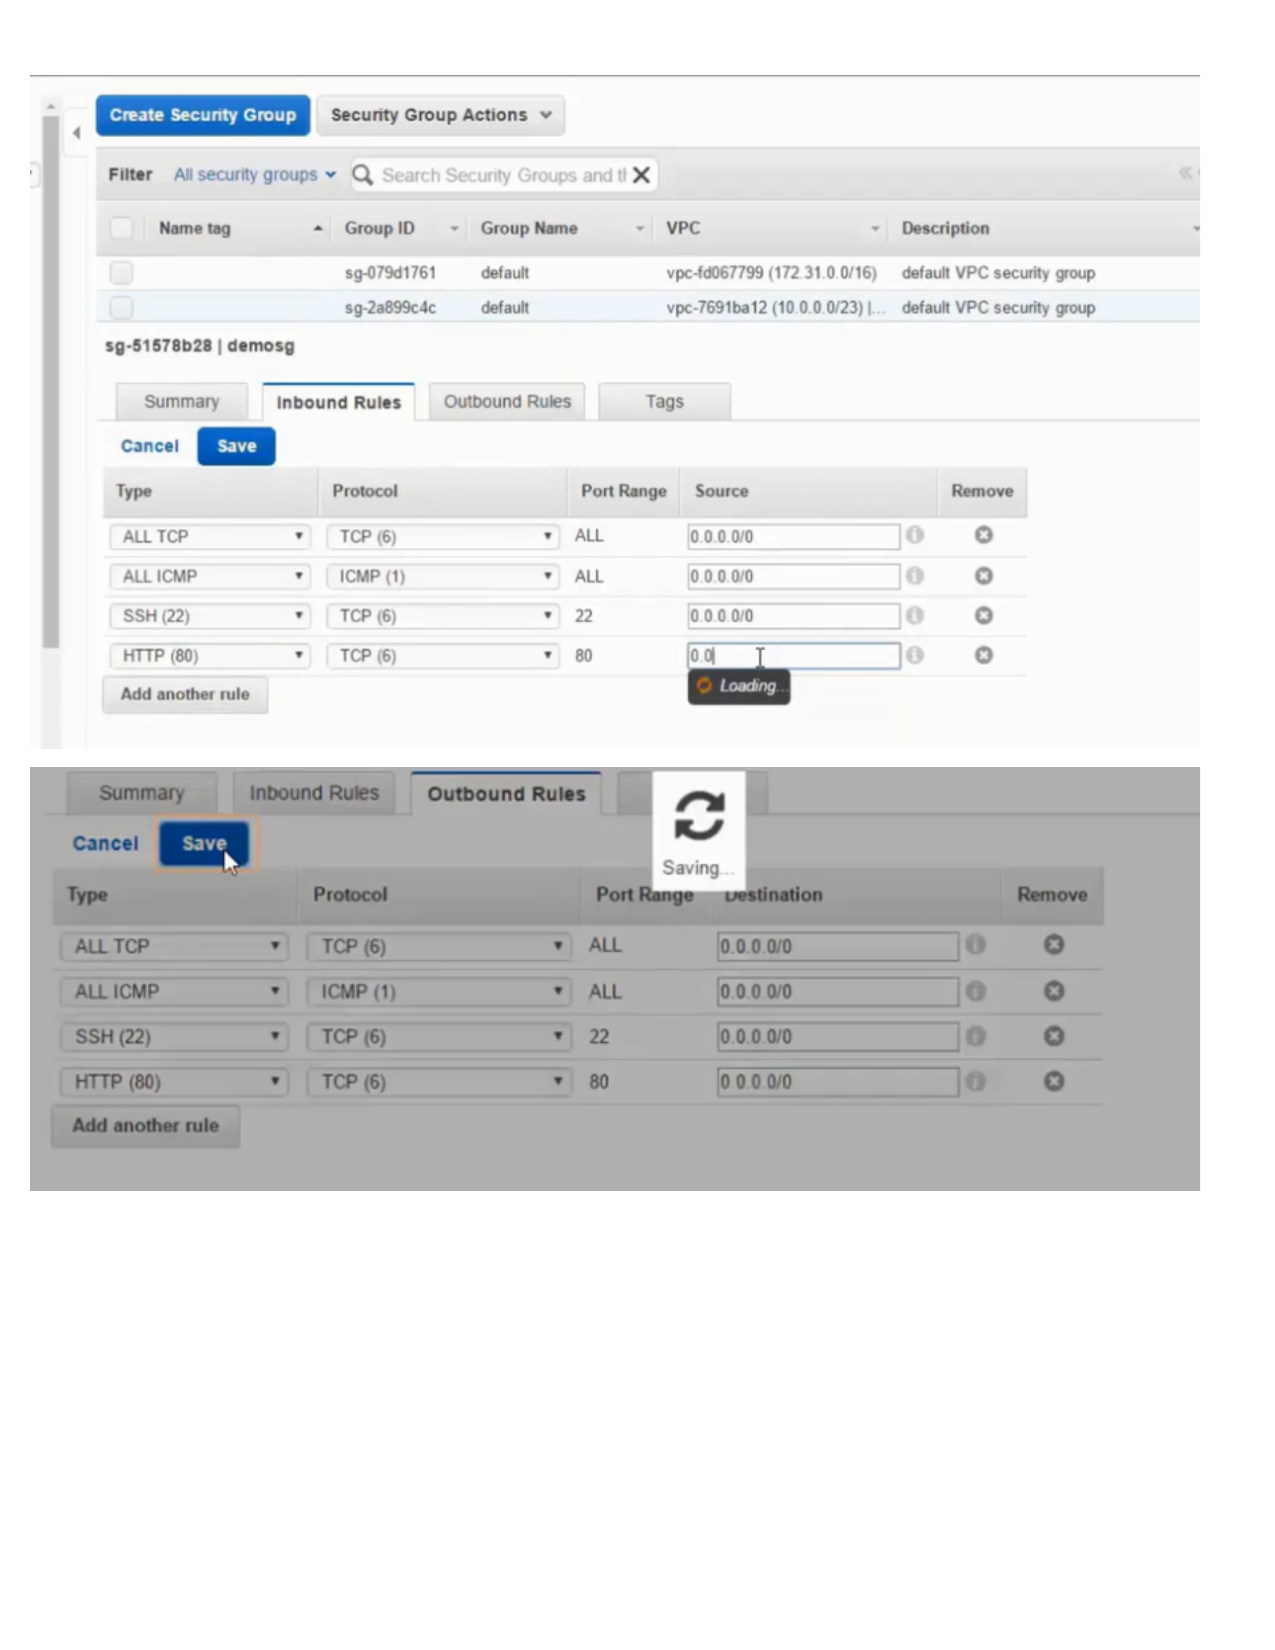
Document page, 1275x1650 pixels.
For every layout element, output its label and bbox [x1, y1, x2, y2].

picture [30, 75, 1200, 749]
picture [30, 767, 1200, 1191]
